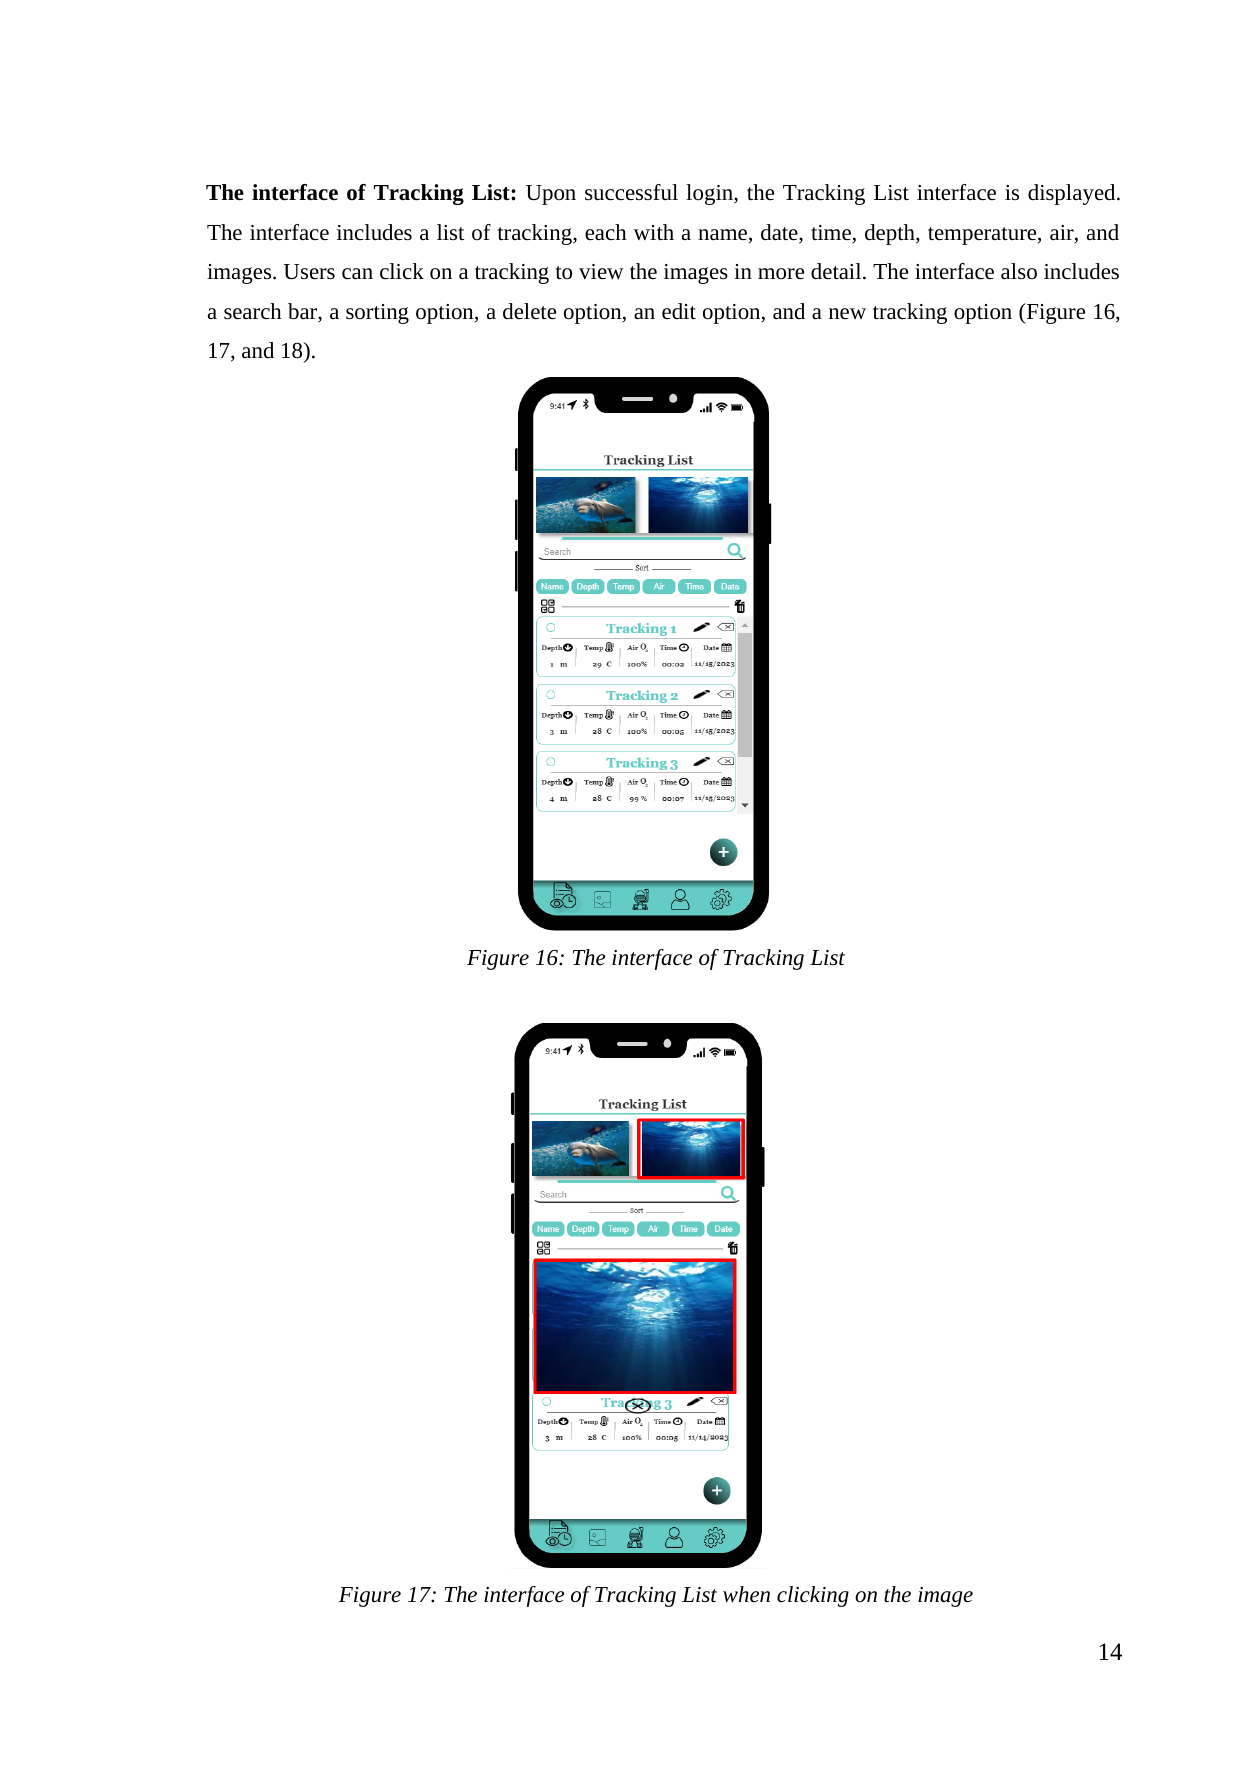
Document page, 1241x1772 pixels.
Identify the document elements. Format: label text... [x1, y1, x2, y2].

text Figure 16: The interface of Tracking List [192, 944, 1122, 971]
text Figure 17: The interface of Tracking List when clicking on the image [192, 1582, 1122, 1608]
picture [512, 377, 772, 931]
picture [509, 1023, 766, 1569]
text The interface of Tracking List: Upon successful login, the Tracking List interface is displayed. The interface includes a list of tracking, each with a name, date, time, depth, temperature, air, and images. Users can click on a tracking to view the images in more detail. The interface also includes a search bar, a sorting option, a delete option, an edit option, and a new tracking option (Figure 16, 17, and 18). [206, 179, 1122, 363]
